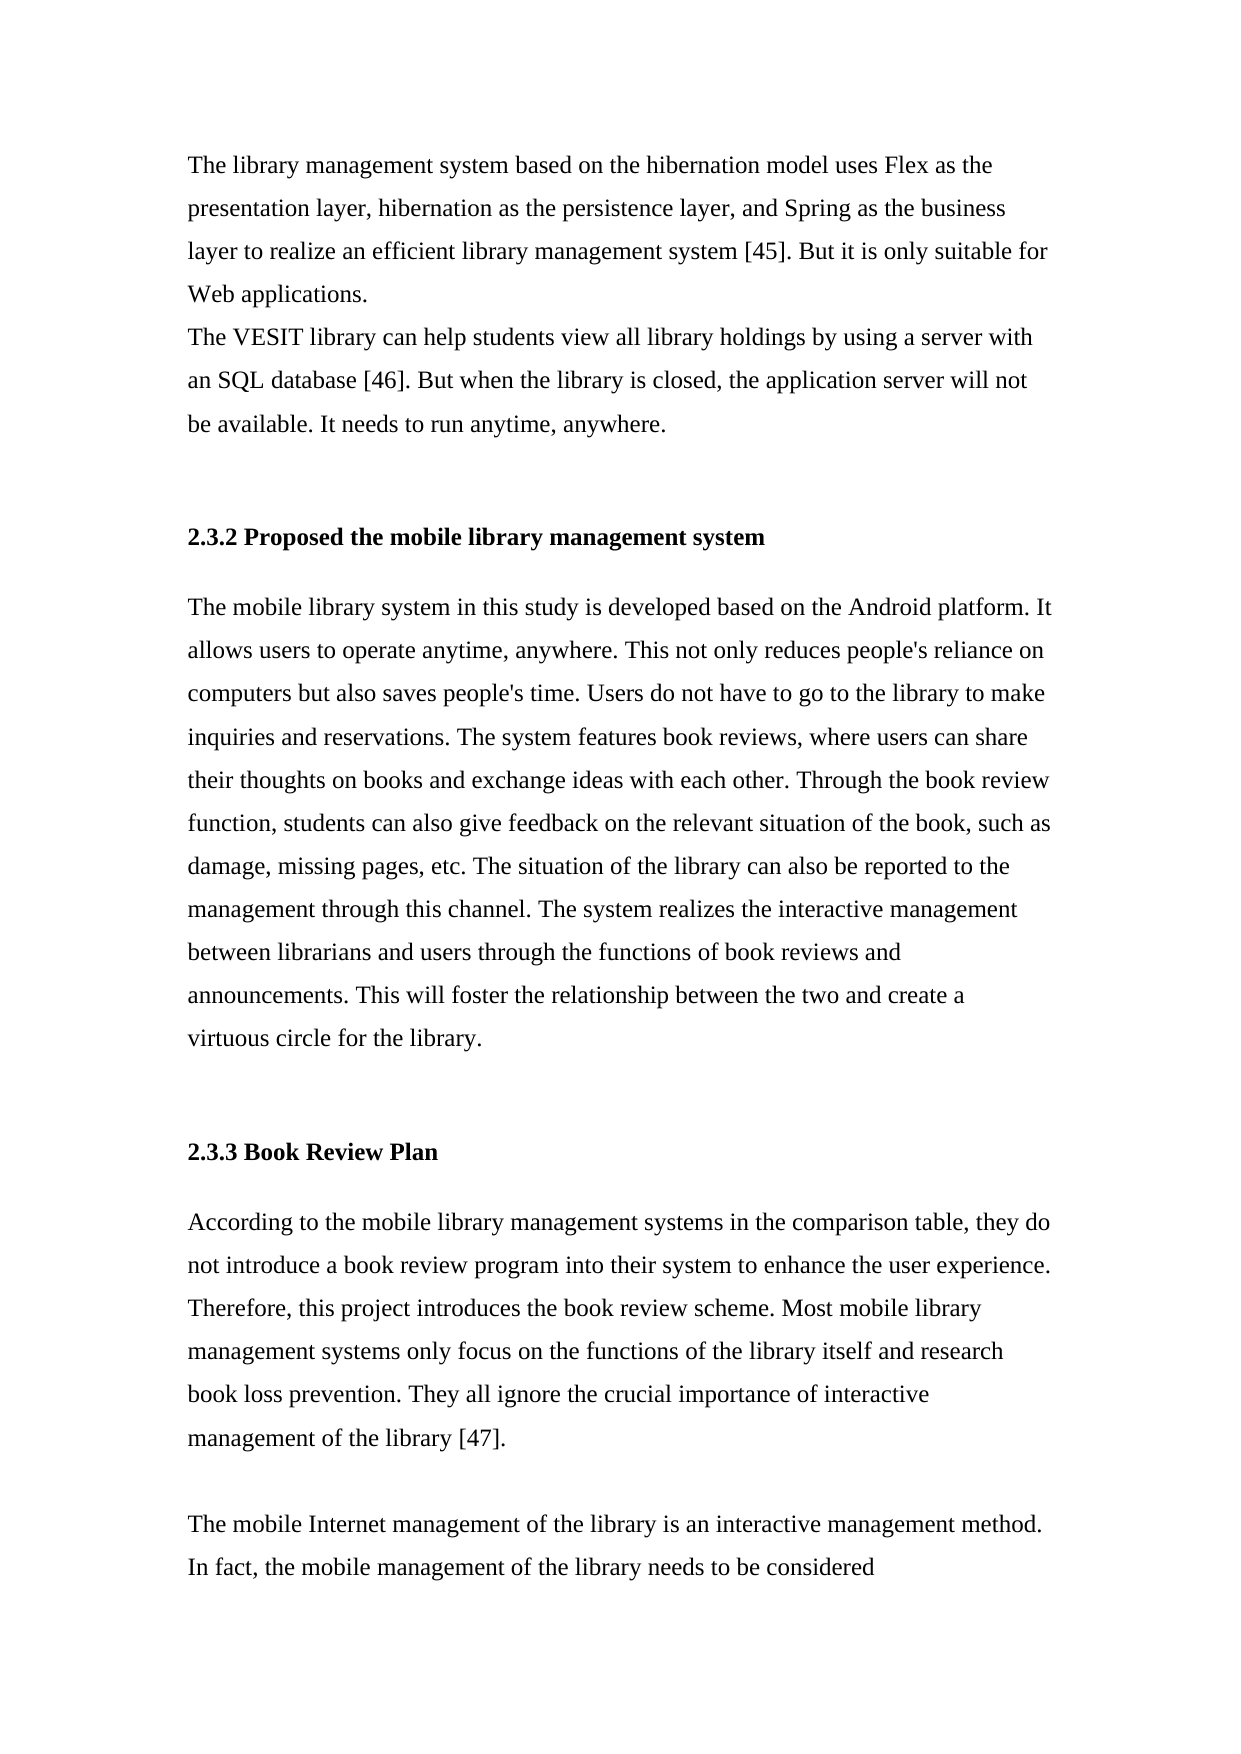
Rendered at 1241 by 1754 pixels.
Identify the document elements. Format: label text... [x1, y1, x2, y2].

subtitle 2.3.2 Proposed the mobile library management system [187, 522, 1053, 551]
text The VESIT library can help students view all library holdings by using a server with an SQL database [46]. But when the library is closed, the application server will not be available. It needs to run anytime, anywhere. [187, 322, 1053, 437]
text According to the mobile library management systems in the comparison table, they do not introduce a book review program into their system to enhance the user experience. Therefore, this project introduces the book review scheme. Most mobile library management systems only focus on the functions of the library itself and research book loss prevention. They all ignore the crucial importance of interactive management of the library [47]. [187, 1207, 1053, 1451]
text The mobile library system in this study is developed based on the Android platform. It allows users to operate anytime, anywhere. This not only reduces people's reliance on computers but also saves people's time. Users do not have to go to the library to make inquiries and reservations. The system features book reviews, where users can share their thoughts on books and exchange ideas with each other. Through the book review function, students can also give feedback on the relevant situation of the book, such as damage, missing pages, etc. The situation of the library can also be reported to the management through this channel. The system realizes the interactive management between librarians and users through the functions of book reviews and announcements. This will foster the relationship between the two and create a virtuous circle for the library. [187, 592, 1053, 1052]
text The library management system based on the hibernation model uses Flex as the presentation layer, hibernation as the persistence layer, and Spring as the business layer to realize an efficient library management system [45]. But it is only suitable for Web applications. [187, 150, 1053, 308]
subtitle 2.3.3 Book Review Plan [187, 1137, 1053, 1166]
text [187, 1509, 1053, 1581]
